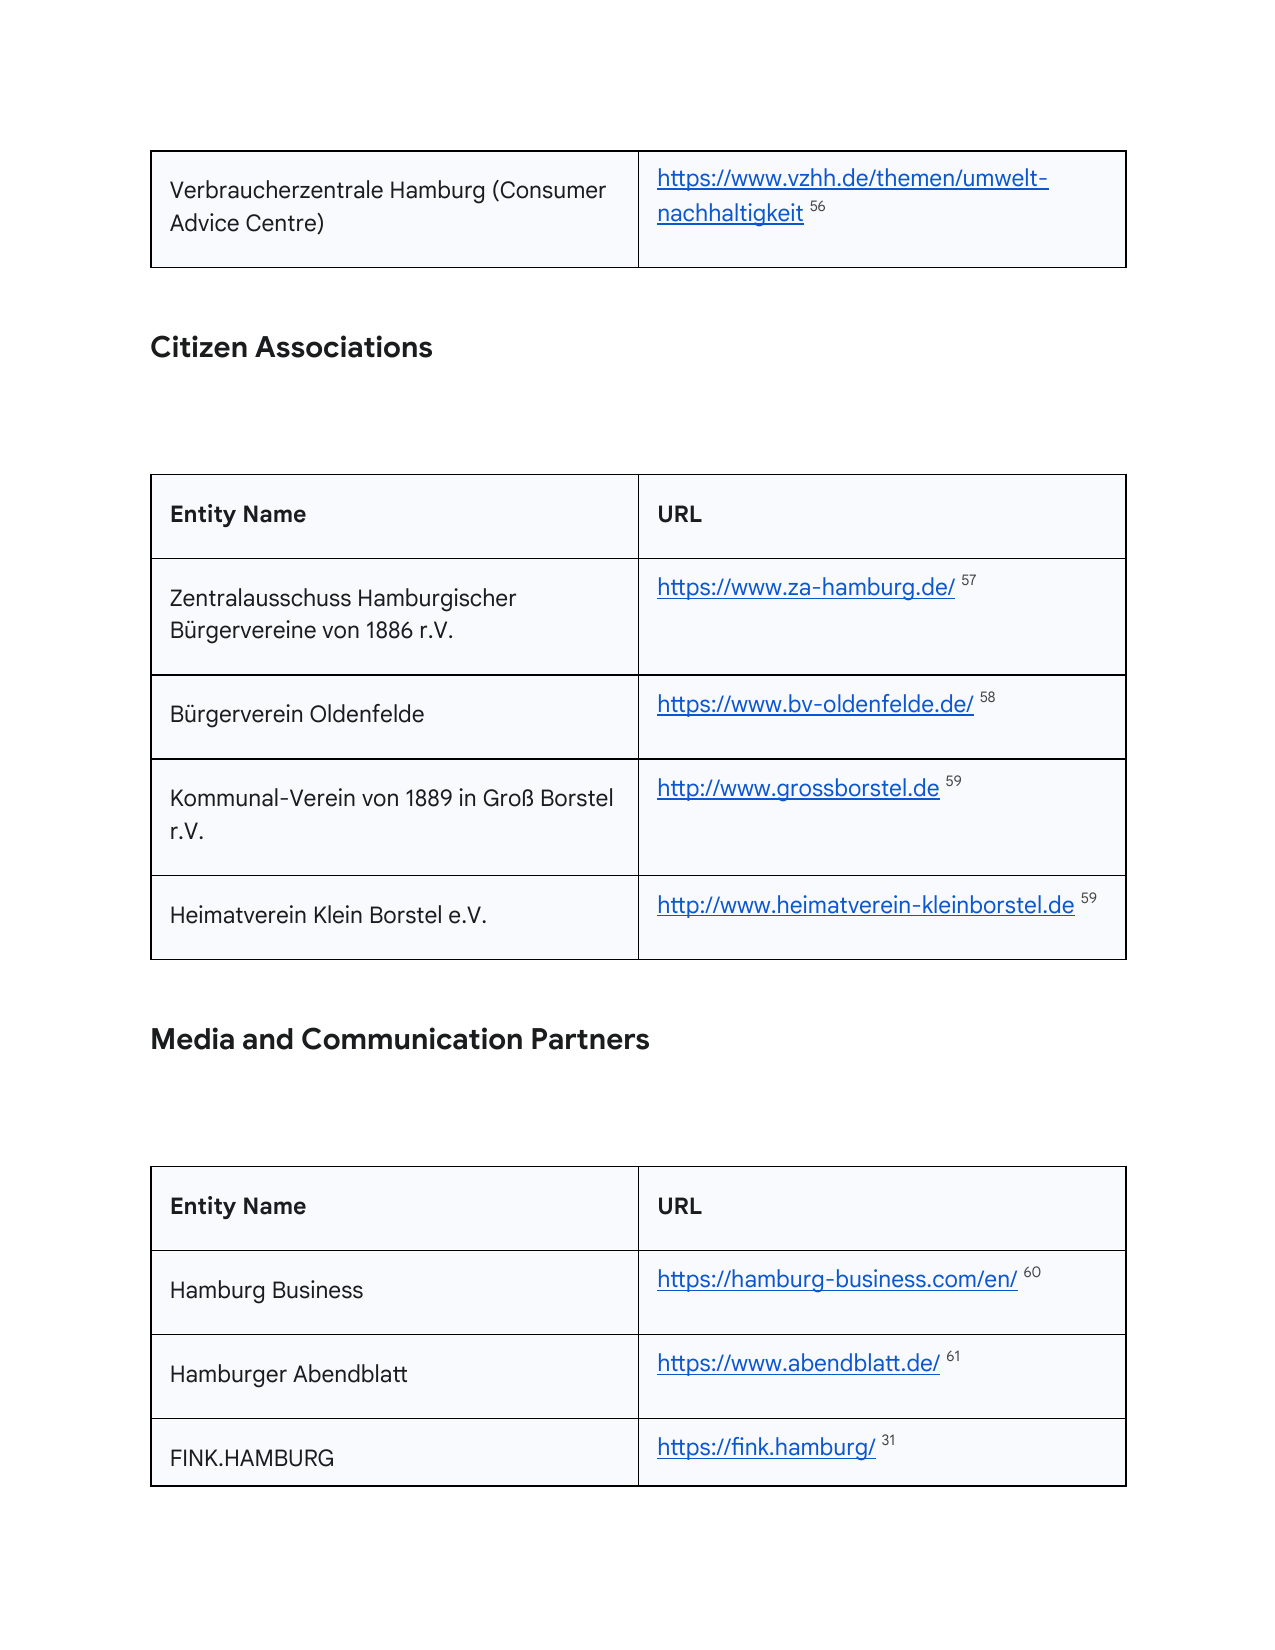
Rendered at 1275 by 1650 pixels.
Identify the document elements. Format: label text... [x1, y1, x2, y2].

table_cell http://www.grossborstel.de 59 [639, 760, 1125, 875]
table_cell Hamburger Abendblatt [152, 1335, 638, 1417]
table_header Entity Name [152, 475, 638, 557]
table_cell Zentralausschuss Hamburgischer Bürgervereine von 1886 r.V. [152, 559, 638, 674]
table_cell Heimatverein Klein Borstel e.V. [152, 876, 638, 959]
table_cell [639, 1419, 1125, 1485]
table_cell https://www.vzhh.de/themen/umwelt-nachhaltigkeit 56 [639, 152, 1125, 267]
table_cell FINK.HAMBURG [152, 1419, 638, 1485]
subtitle Citizen Associations [150, 329, 1125, 366]
table_cell Kommunal-Verein von 1889 in Groß Borstel r.V. [152, 760, 638, 875]
table_header URL [639, 475, 1125, 557]
table_header Entity Name [152, 1167, 638, 1249]
table_header URL [639, 1167, 1125, 1249]
table_cell Bürgerverein Oldenfelde [152, 676, 638, 758]
table_cell Hamburg Business [152, 1251, 638, 1333]
table_cell https://hamburg-business.com/en/ 60 [639, 1251, 1125, 1333]
subtitle Media and Communication Partners [150, 1021, 1125, 1058]
table_cell https://www.bv-oldenfelde.de/ 58 [639, 676, 1125, 758]
table_cell https://www.za-hamburg.de/ 57 [639, 559, 1125, 674]
table_cell Verbraucherzentrale Hamburg (Consumer Advice Centre) [152, 152, 638, 267]
table_cell https://www.abendblatt.de/ 61 [639, 1335, 1125, 1417]
table_cell http://www.heimatverein-kleinborstel.de 59 [639, 876, 1125, 959]
